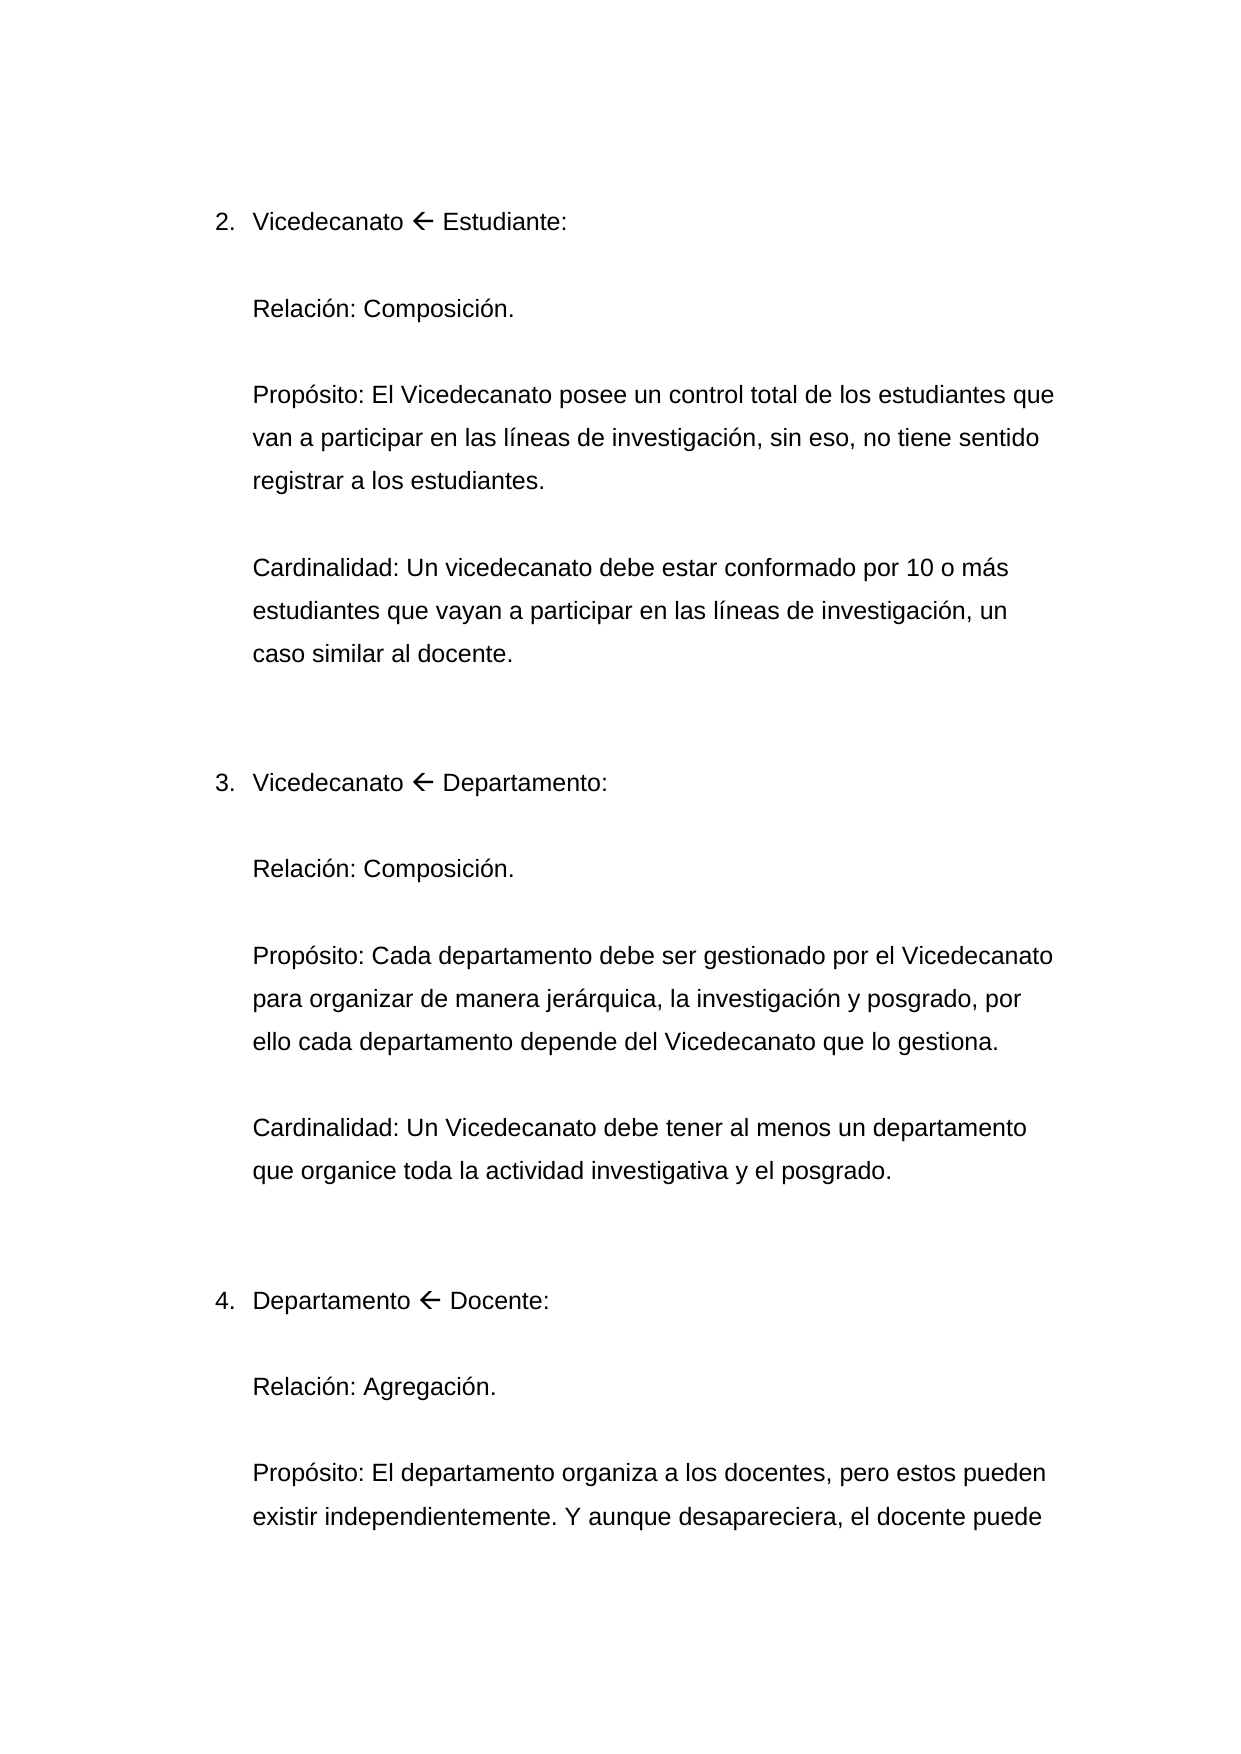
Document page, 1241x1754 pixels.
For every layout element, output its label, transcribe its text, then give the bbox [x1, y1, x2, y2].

list Departamento Docente: [215, 1286, 1063, 1314]
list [252, 1458, 1063, 1530]
list Vicedecanato Estudiante: [215, 207, 1063, 236]
list Propósito: El Vicedecanato posee un control total de los estudiantes que van a participar en las líneas de investigación, sin eso, no tiene sentido registrar a los estudiantes. [252, 380, 1063, 495]
list Relación: Composición. [252, 854, 1063, 883]
list Cardinalidad: Un Vicedecanato debe tener al menos un departamento que organice toda la actividad investigativa y el posgrado. [252, 1113, 1063, 1185]
list Cardinalidad: Un vicedecanato debe estar conformado por 10 o más estudiantes que vayan a participar en las líneas de investigación, un caso similar al docente. [252, 552, 1063, 667]
list Relación: Composición. [252, 294, 1063, 322]
list Relación: Agregación. [252, 1372, 1063, 1401]
list Vicedecanato Departamento: [215, 768, 1063, 797]
list Propósito: Cada departamento debe ser gestionado por el Vicedecanato para organizar de manera jerárquica, la investigación y posgrado, por ello cada departamento depende del Vicedecanato que lo gestiona. [252, 941, 1063, 1056]
